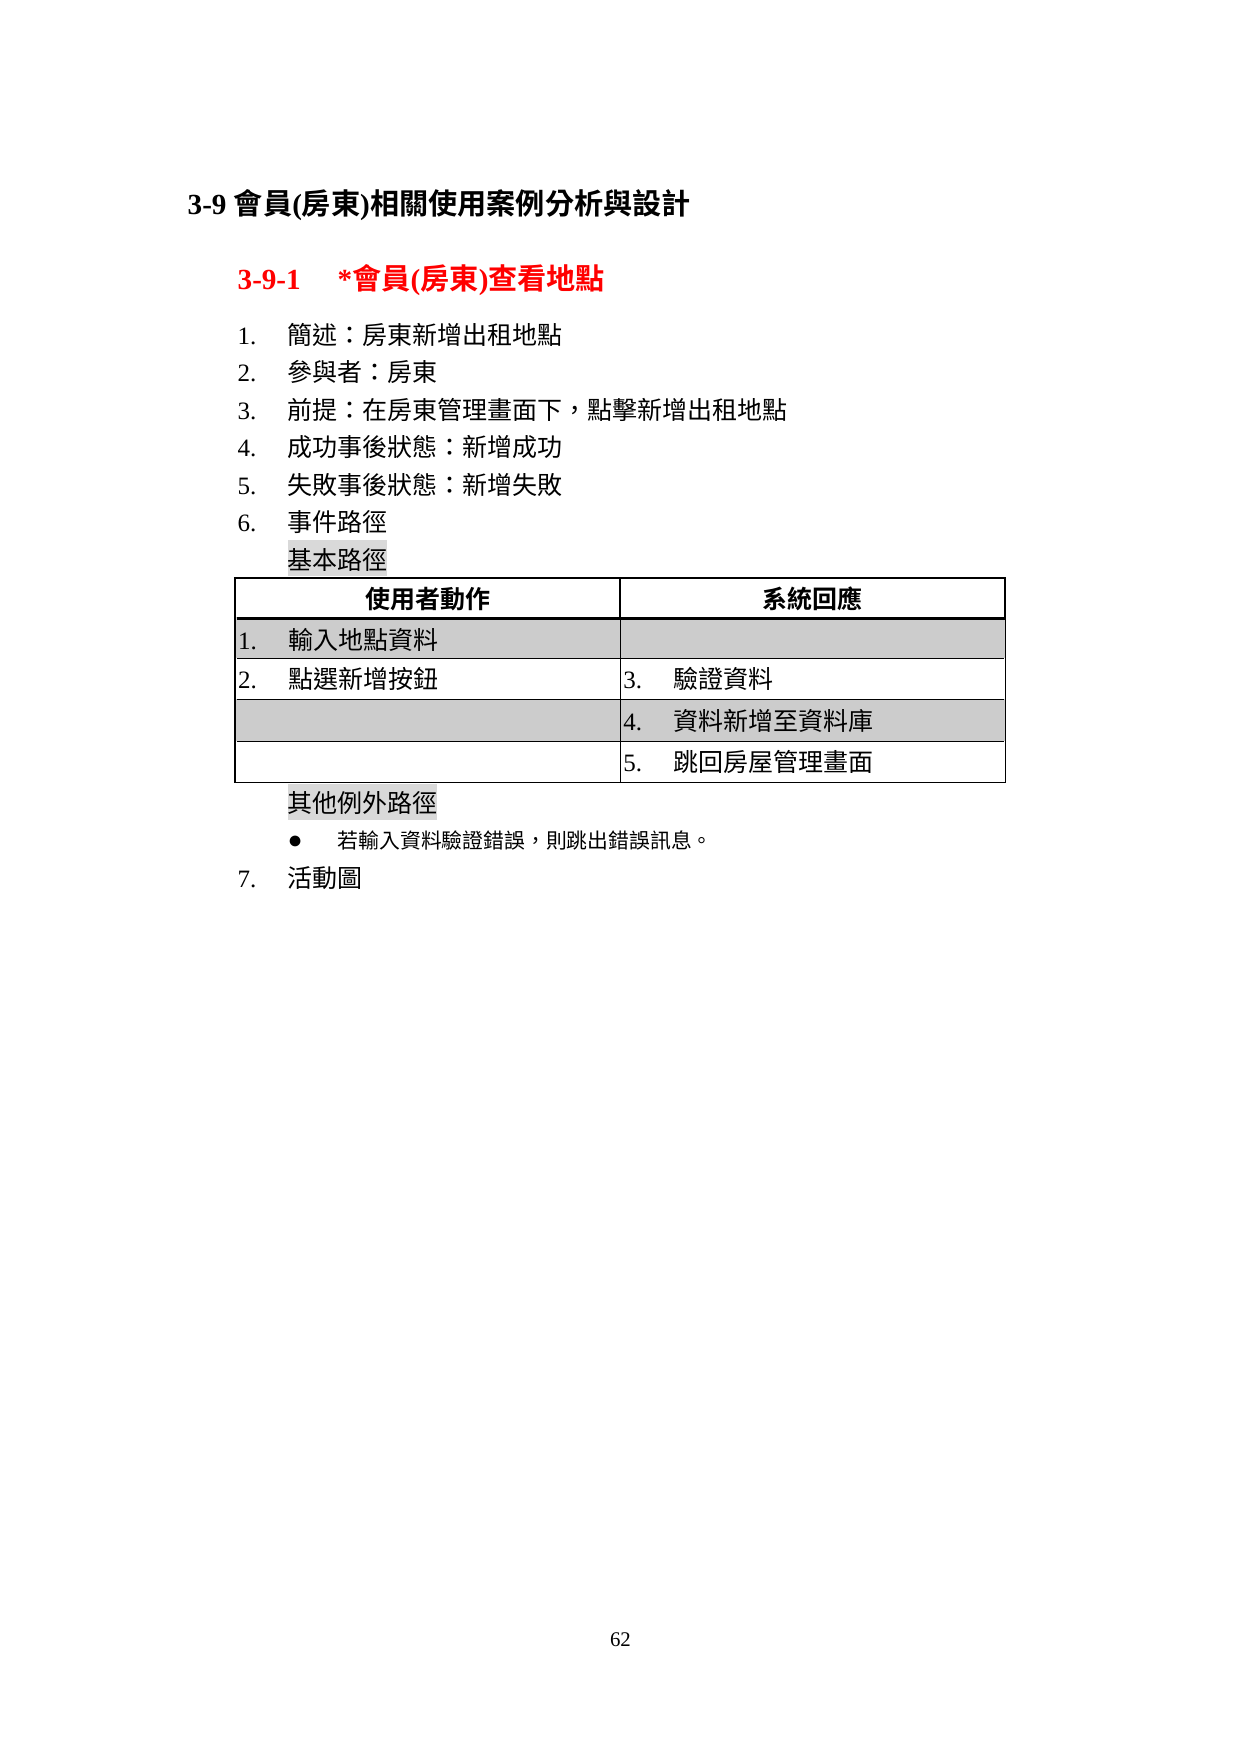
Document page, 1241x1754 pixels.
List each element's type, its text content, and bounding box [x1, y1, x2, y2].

list 基本路徑 [287, 539, 1053, 577]
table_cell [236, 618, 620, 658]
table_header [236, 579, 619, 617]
list 活動圖 [237, 858, 1053, 896]
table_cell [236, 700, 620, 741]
list 若輸入資料驗證錯誤，則跳出錯誤訊息。 [287, 821, 1053, 858]
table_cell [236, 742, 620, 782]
subtitle *會員(房東)查看地點 [237, 239, 1053, 314]
list 成功事後狀態：新增成功 [237, 427, 1053, 464]
list 失敗事後狀態：新增失敗 [237, 464, 1053, 502]
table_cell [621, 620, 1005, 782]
list 事件路徑 [237, 502, 1053, 539]
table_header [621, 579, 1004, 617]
list 前提：在房東管理畫面下，點擊新增出租地點 [237, 389, 1053, 427]
list 參與者：房東 [237, 352, 1053, 389]
list 簡述：房東新增出租地點 [237, 314, 1053, 352]
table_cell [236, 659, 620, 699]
subtitle 3-9 會員(房東)相關使用案例分析與設計 [187, 164, 1053, 239]
list 其他例外路徑 [287, 783, 1053, 821]
